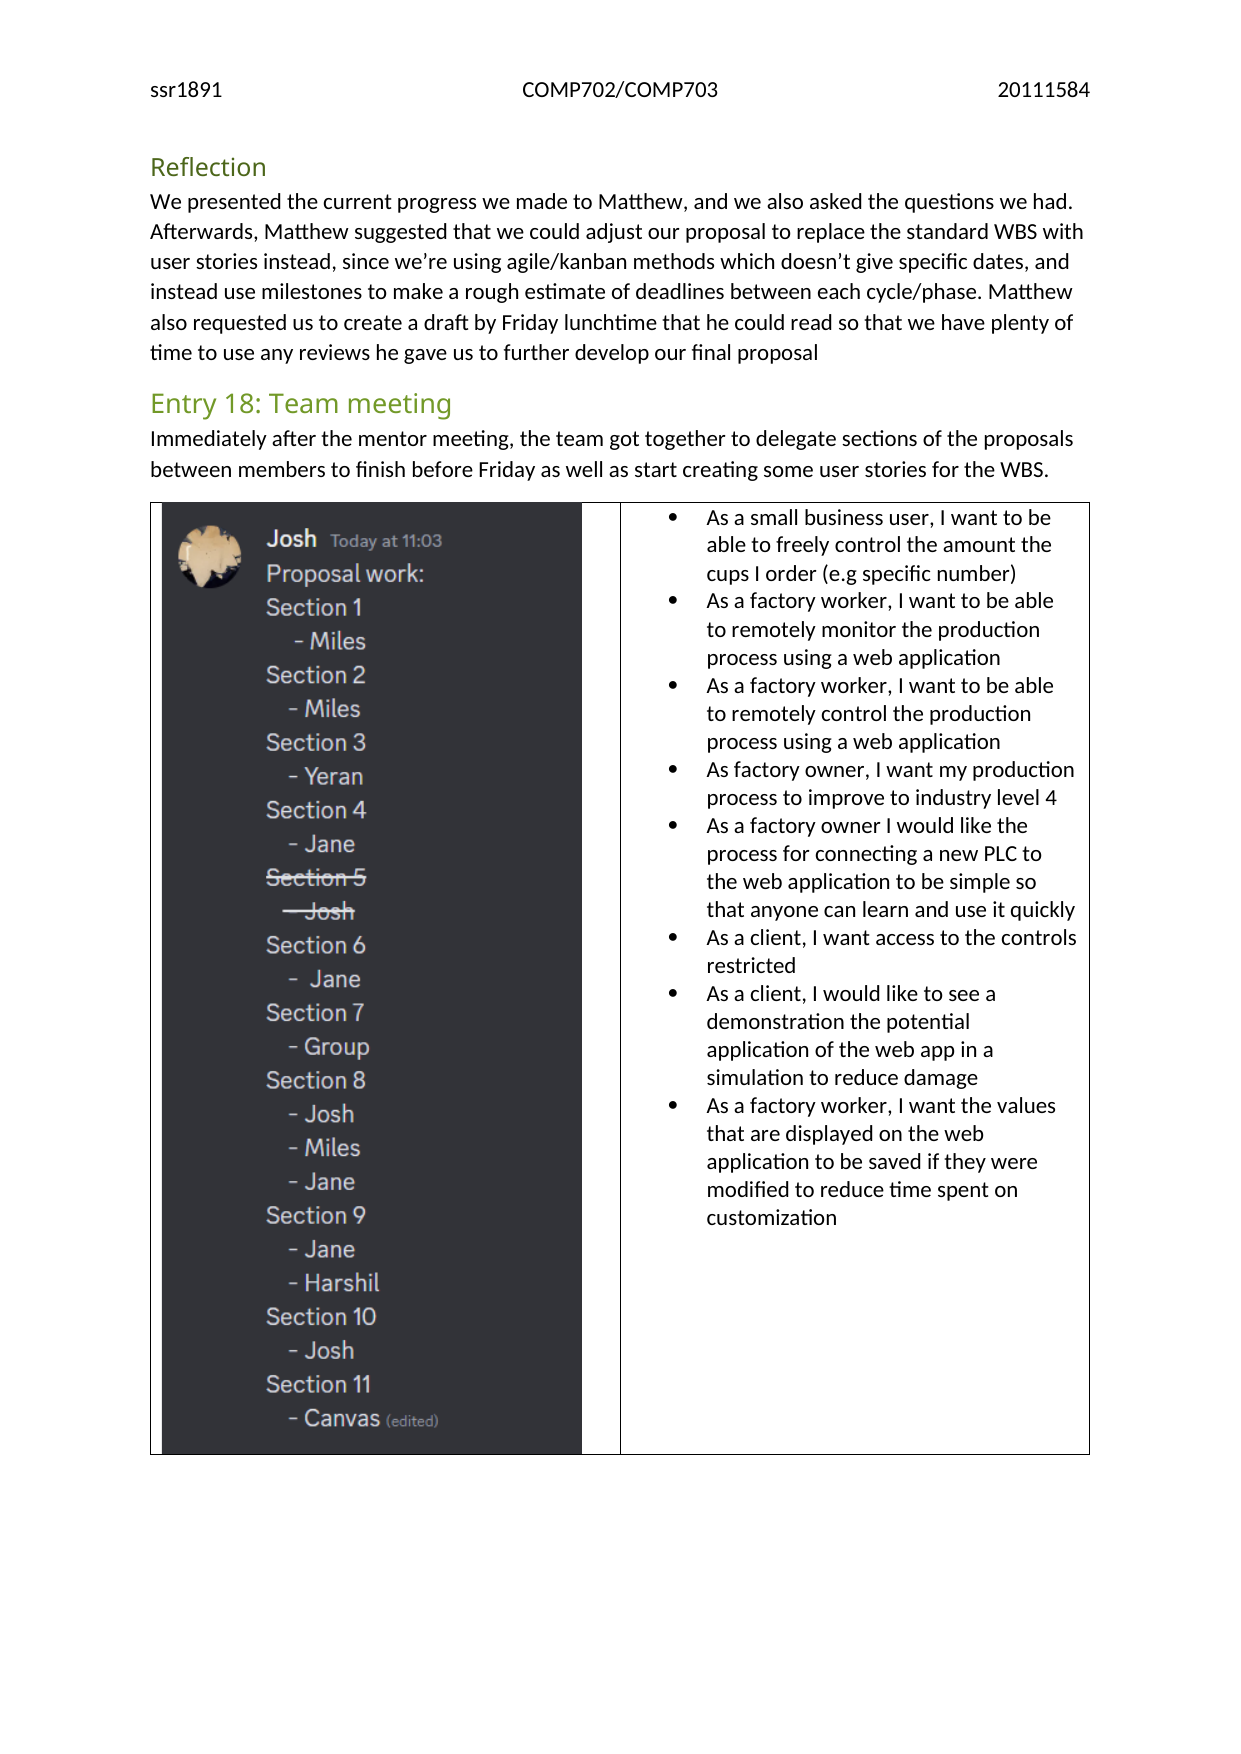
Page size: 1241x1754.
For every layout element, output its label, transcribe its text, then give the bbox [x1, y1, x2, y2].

table_header [151, 503, 161, 1454]
table_header As a small business user, I want to be able to freely control the amount the cups I order (e.g specific number) As a factory worker, I want to be able to remotely monitor the production process using a web application As a factory worker, I want to be able to remotely control the production process using a web application As factory owner, I want my production process to improve to industry level 4 As a factory owner I would like the process for connecting a new PLC to the web application to be simple so that anyone can learn and use it quickly As a client, I want access to the controls restricted As a client, I would like to see a demonstration the potential application of the web app in a simulation to reduce damage As a factory worker, I want the values that are displayed on the web application to be saved if they were modified to reduce time spent on customization [621, 503, 1089, 1454]
text We presented the current progress we made to Matthew, and we also asked the questions we had. Afterwards, Matthew suggested that we could adjust our proposal to replace the standard WBS with user stories instead, since we’re using agile/kanban methods which doesn’t give specific dates, and instead use milestones to make a rough estimate of deadlines between each cycle/phase. Matthew also requested us to create a draft by Friday lunchtime that he could read so that we have plenty of time to use any reviews he gave us to further develop our final proposal [150, 187, 1090, 366]
picture [161, 502, 582, 1454]
table_header [582, 503, 620, 1454]
subtitle Reflection [150, 150, 1090, 184]
subtitle Entry 18: Team meeting [150, 385, 1090, 422]
text Immediately after the mentor meeting, the team got together to delegate sections of the proposals between members to finish before Friday as well as start creating some user stories for the WBS. [150, 424, 1090, 483]
